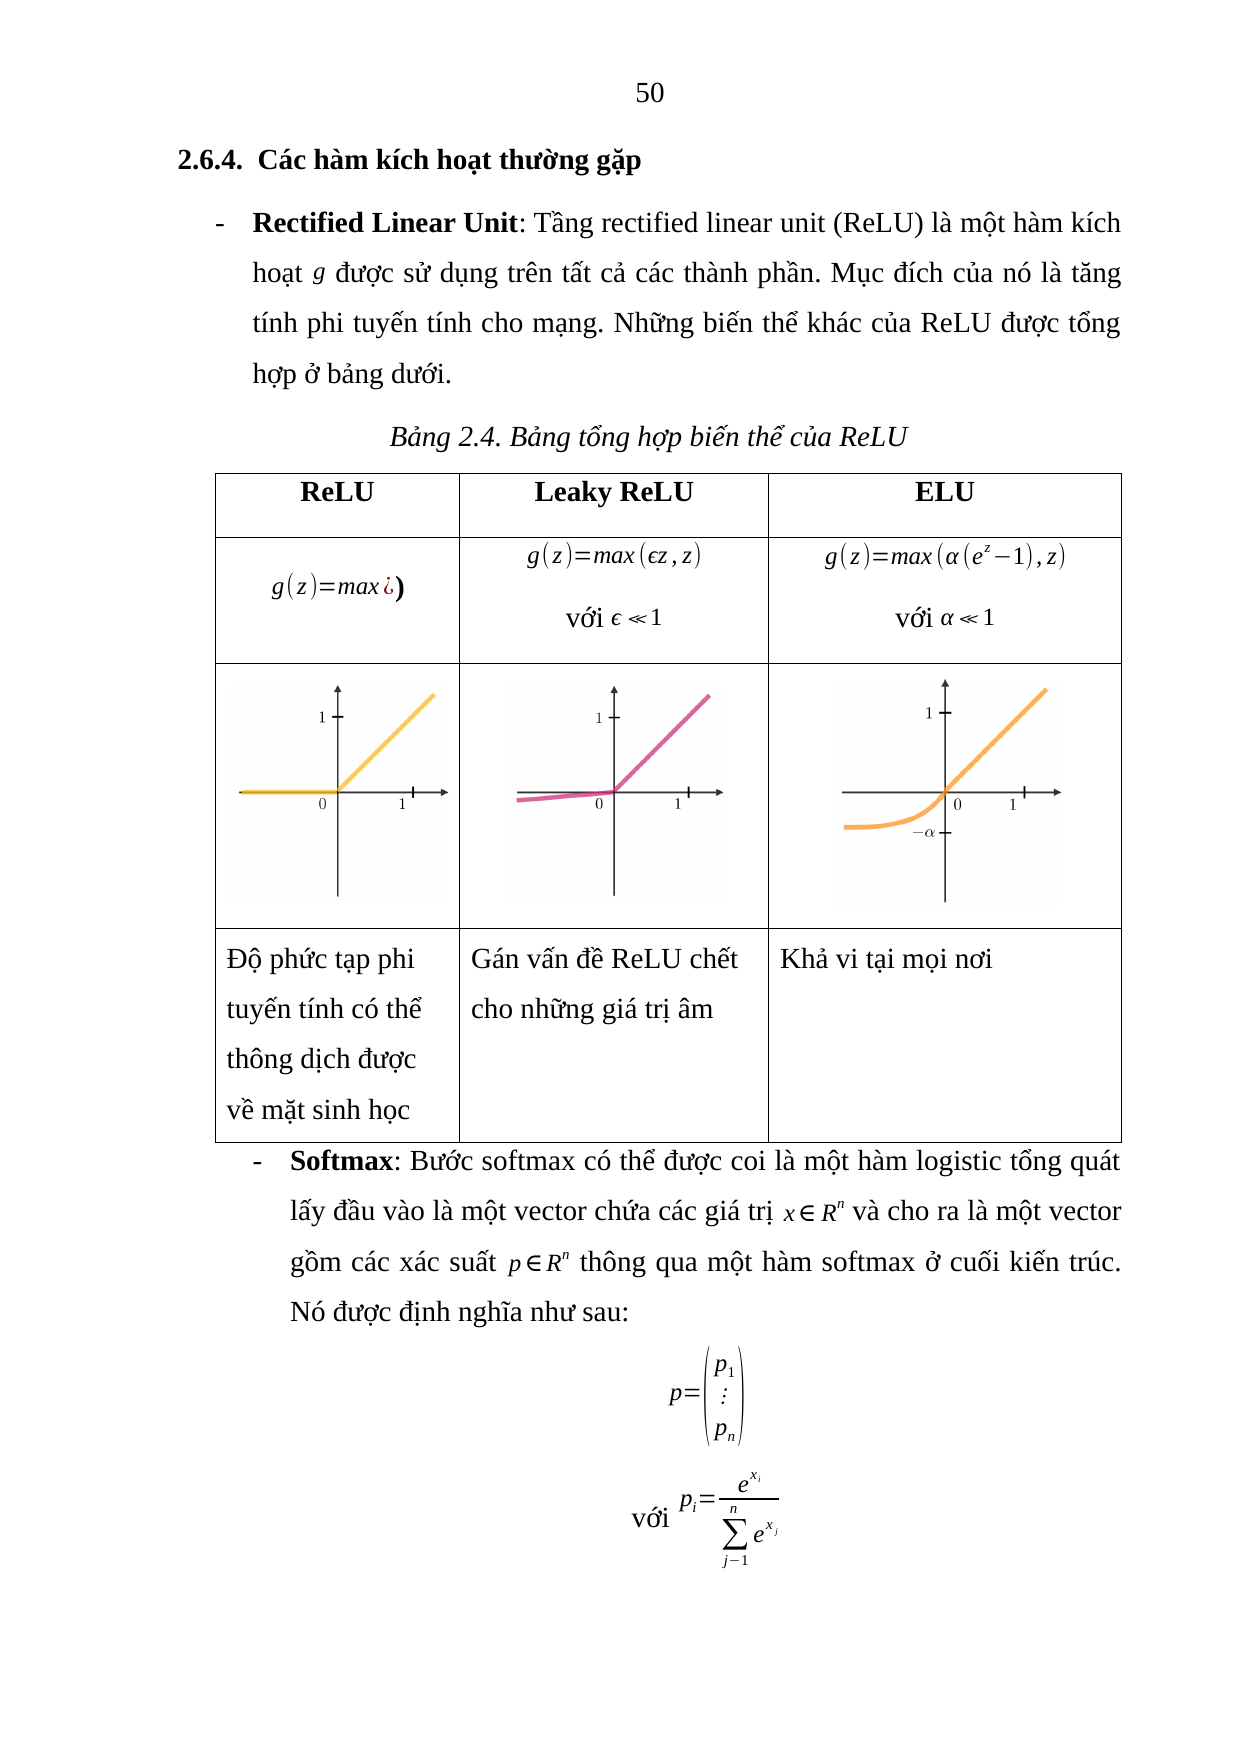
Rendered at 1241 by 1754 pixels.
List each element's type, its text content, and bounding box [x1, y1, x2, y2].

table_cell Độ phức tạp phi tuyến tính có thể thông dịch được về mặt sinh học [216, 929, 459, 1142]
table_header ReLU [216, 474, 459, 537]
picture [504, 684, 724, 904]
list với [290, 1466, 1122, 1568]
table_cell [769, 664, 1121, 927]
table_cell Khả vi tại mọi nơi [769, 929, 1121, 1142]
table_cell [216, 664, 459, 927]
text Bảng 2.4. Bảng tổng hợp biến thể của ReLU [177, 419, 1122, 452]
table_cell [460, 664, 768, 927]
table_header Leaky ReLU [460, 474, 768, 537]
subtitle Các hàm kích hoạt thường gặp [177, 142, 1122, 176]
table_cell với [460, 538, 768, 663]
picture [226, 682, 449, 905]
table_cell với [769, 538, 1121, 663]
table_header ELU [769, 474, 1121, 537]
table_cell ) [216, 538, 459, 663]
list Rectified Linear Unit: Tầng rectified linear unit (ReLU) là một hàm kích hoạt được sử dụng trên tất cả các thành phần. Mục đích của nó là tăng tính phi tuyến tính cho mạng. Những biến thể khác của ReLU được tổng hợp ở bảng dưới. [215, 205, 1122, 389]
picture [828, 676, 1062, 911]
table_cell Gán vấn đề ReLU chết cho những giá trị âm [460, 929, 768, 1142]
list Softmax: Bước softmax có thể được coi là một hàm logistic tổng quát lấy đầu vào là một vector chứa các giá trị và cho ra là một vector gồm các xác suất thông qua một hàm softmax ở cuối kiến trúc. Nó được định nghĩa như sau: [252, 1143, 1122, 1328]
